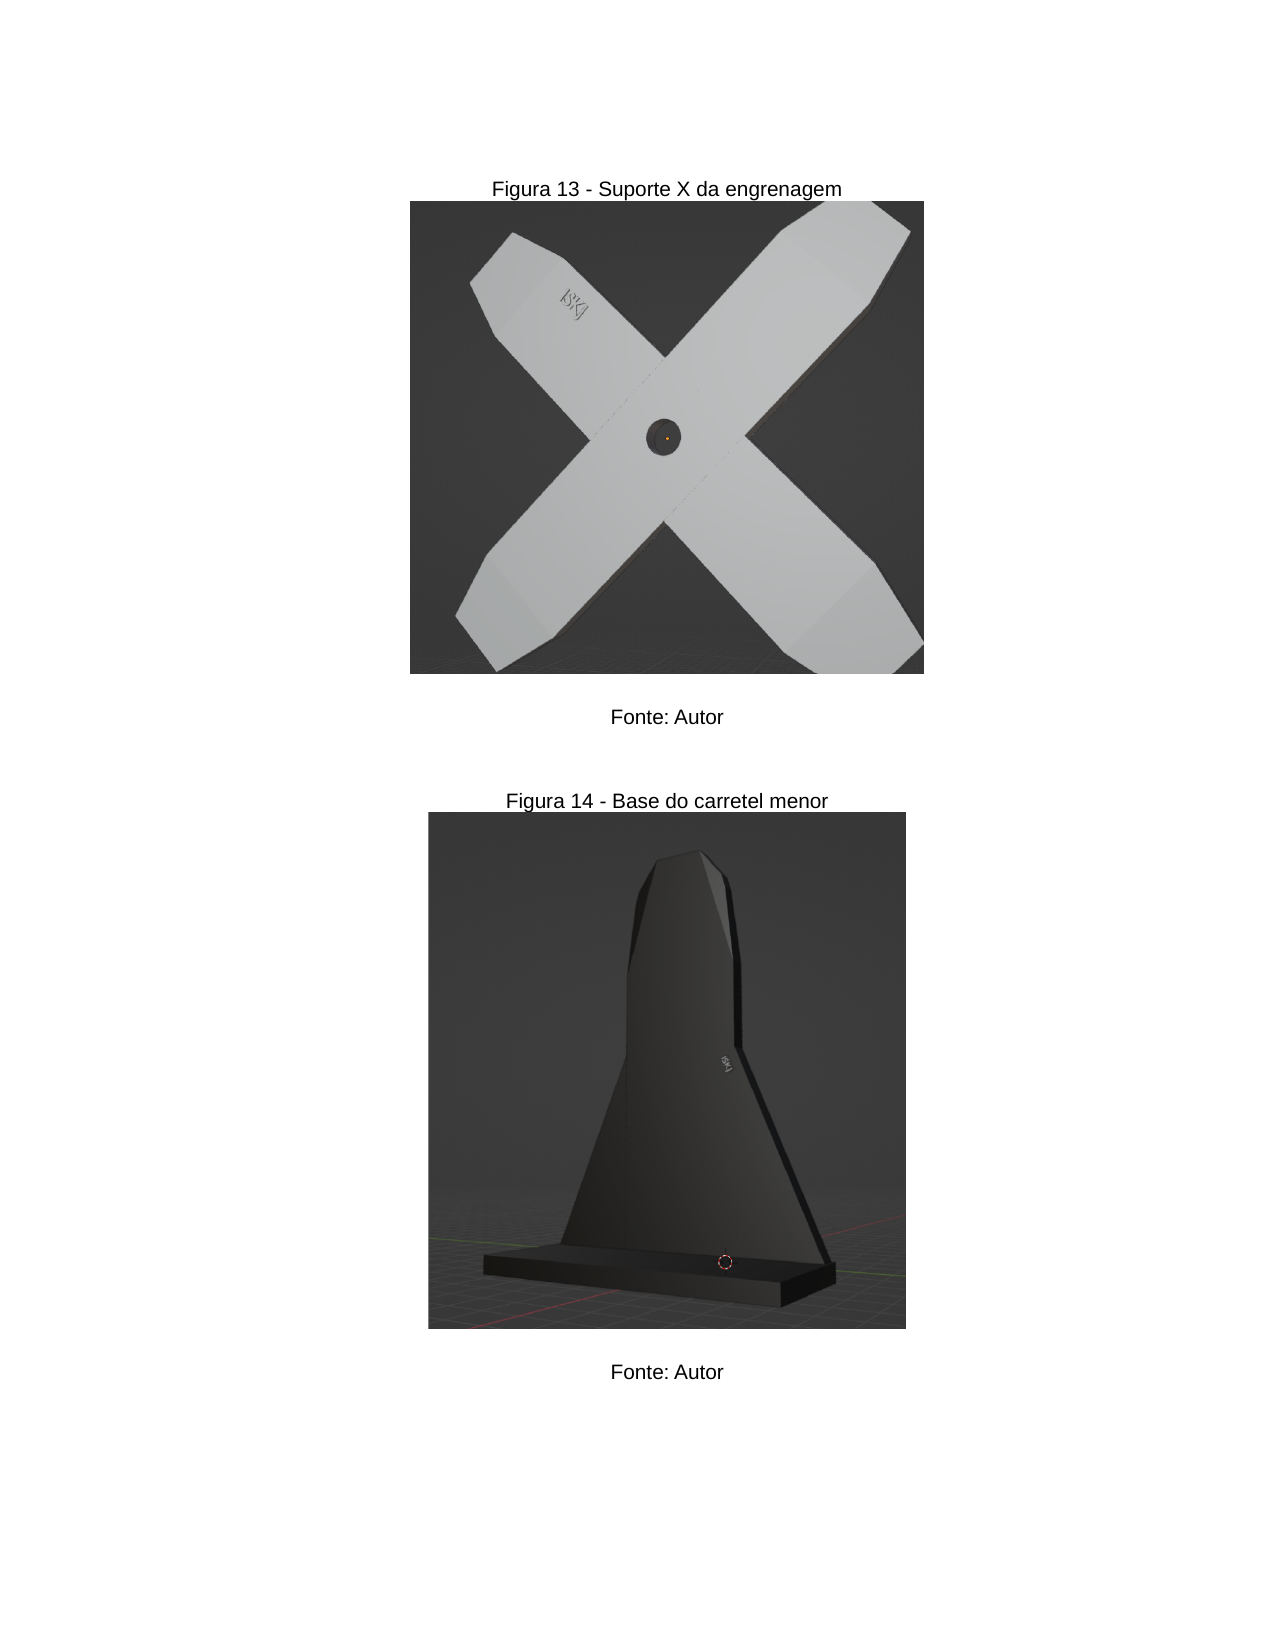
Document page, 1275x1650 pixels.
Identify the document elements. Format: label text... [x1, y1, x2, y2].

text Fonte: Autor [177, 705, 1157, 729]
picture [428, 812, 906, 1329]
picture [410, 201, 924, 674]
text Fonte: Autor [177, 1360, 1157, 1384]
